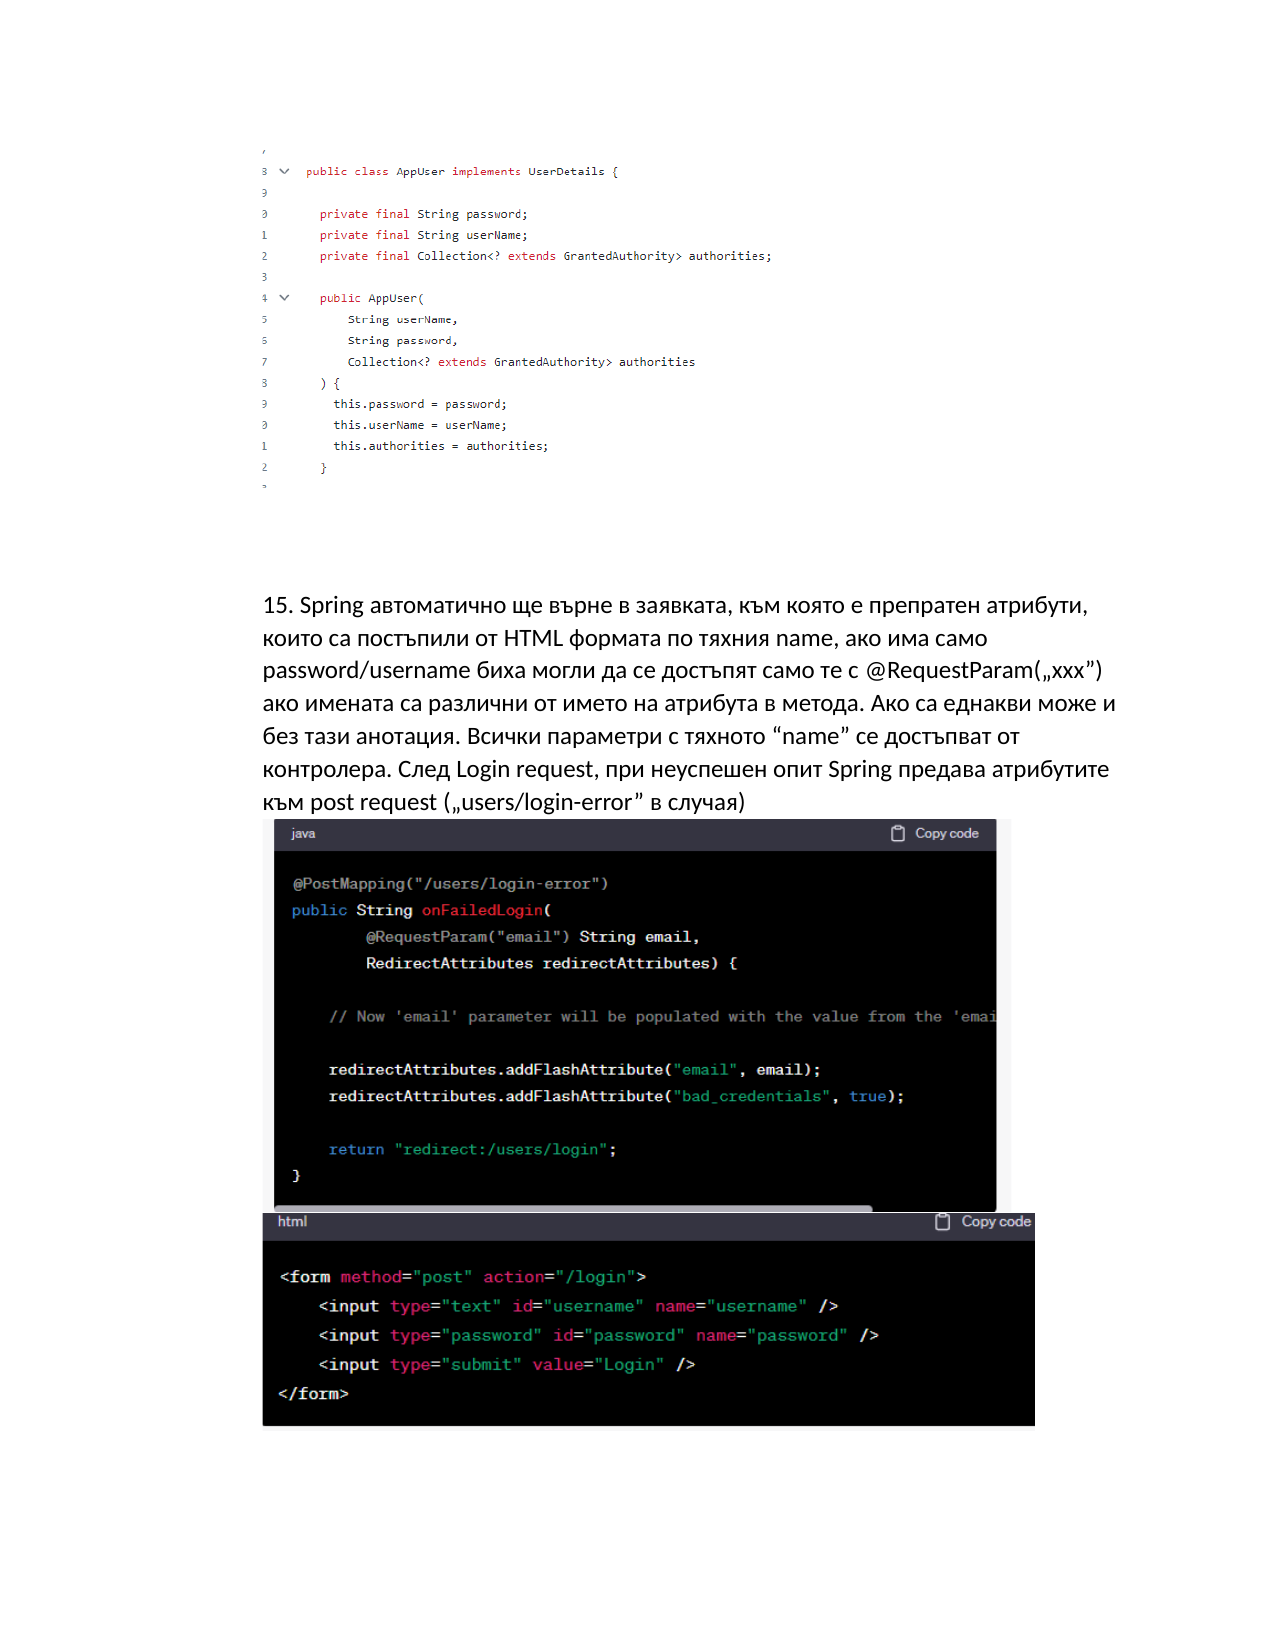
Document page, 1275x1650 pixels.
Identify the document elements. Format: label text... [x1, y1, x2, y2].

list 15. Spring автоматично ще върне в заявката, към която е препратен атрибути, които са постъпили от HTML формата по тяхния name, ако има само password/username биха могли да се достъпят само те с @RequestParam(„xxx”) ако имената са различни от името на атрибута в метода. Ако са еднакви може и без тази анотация. Всички параметри с тяхното “name” се достъпват от контролера. След Login request, при неуспешен опит Spring предава атрибутите към post request („users/login-error” в случая) [262, 589, 1125, 817]
picture [262, 1213, 1035, 1431]
picture [262, 819, 1012, 1212]
picture [262, 150, 1082, 488]
